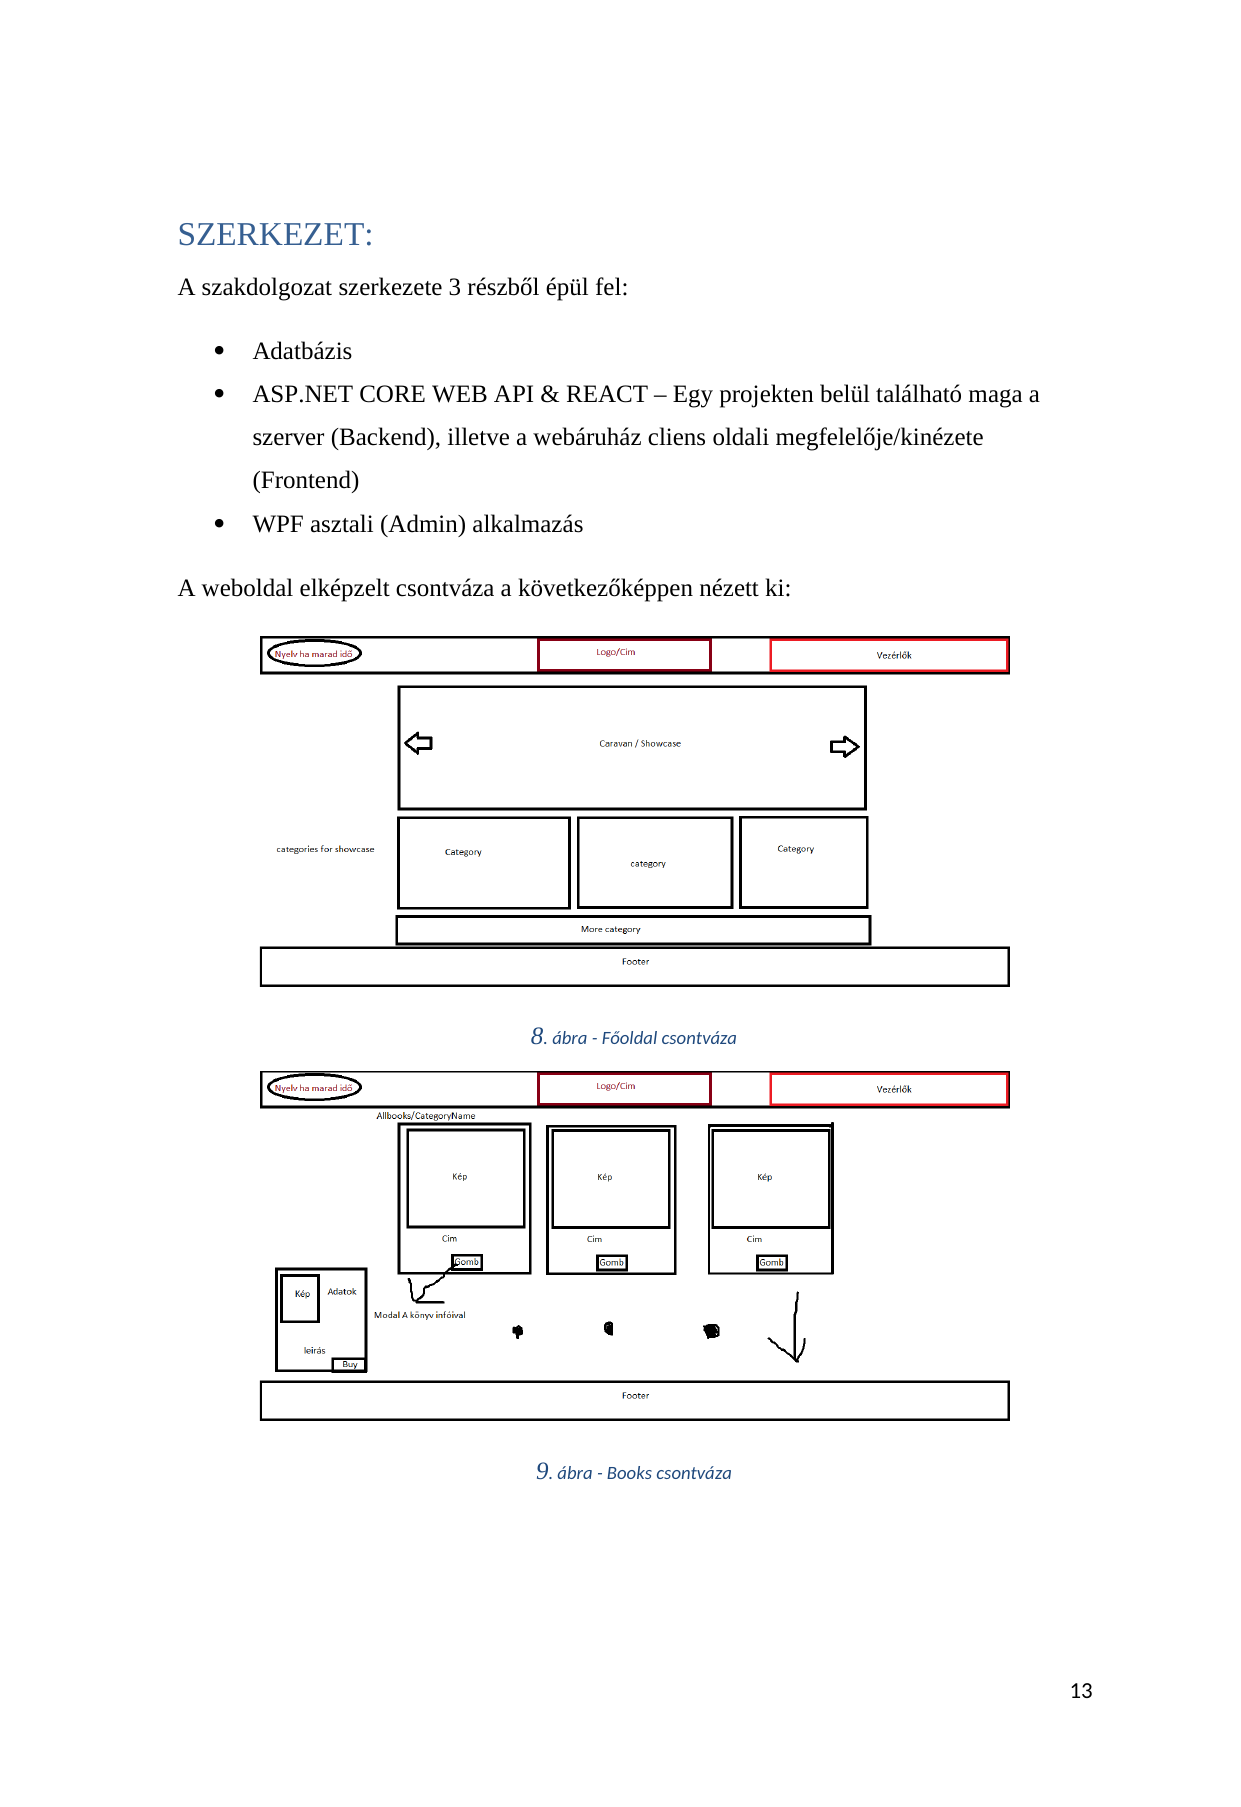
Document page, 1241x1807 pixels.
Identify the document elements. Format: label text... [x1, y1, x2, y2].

text 8. ábra - Főoldal csontváza [177, 1021, 1092, 1050]
text 9. ábra - Books csontváza [177, 1456, 1092, 1484]
picture [259, 636, 1010, 987]
text A szakdolgozat szerkezete 3 részből épül fel: [177, 272, 1092, 301]
subtitle SZERKEZET: [177, 215, 1092, 253]
text A weboldal elképzelt csontváza a következőképpen nézett ki: [177, 573, 1092, 601]
list Adatbázis [215, 336, 1092, 365]
list WPF asztali (Admin) alkalmazás [215, 509, 1092, 537]
picture [259, 1071, 1010, 1421]
list ASP.NET CORE WEB API & REACT – Egy projekten belül található maga a szerver (Backend), illetve a webáruház cliens oldali megfelelője/kinézete (Frontend) [215, 379, 1092, 494]
